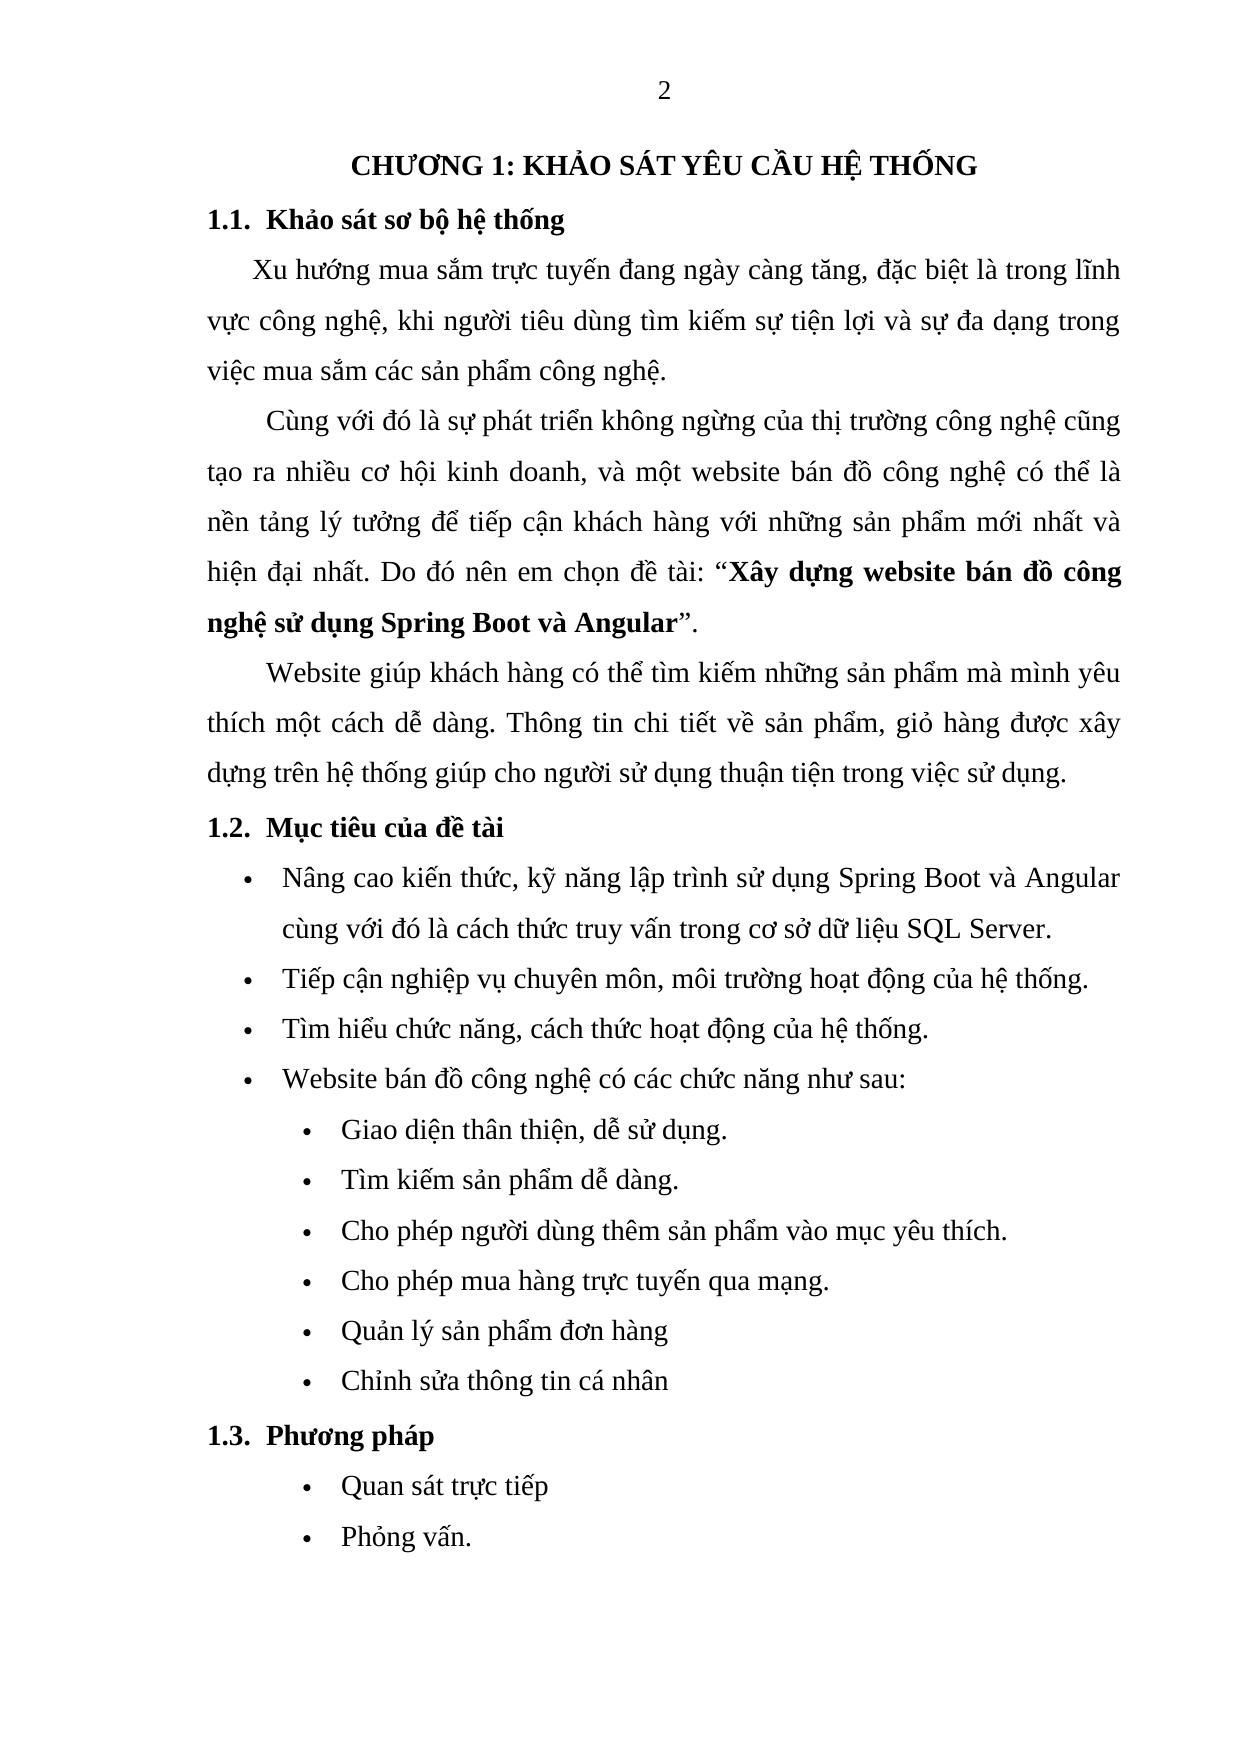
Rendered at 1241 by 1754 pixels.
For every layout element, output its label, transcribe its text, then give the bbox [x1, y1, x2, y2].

list Website bán đồ công nghệ có các chức năng như sau: [244, 1062, 1122, 1095]
subtitle Mục tiêu của đề tài [207, 810, 1122, 844]
list Chỉnh sửa thông tin cá nhân [303, 1363, 1122, 1397]
list Tiếp cận nghiệp vụ chuyên môn, môi trường hoạt động của hệ thống. [244, 961, 1122, 994]
subtitle Khảo sát sơ bộ hệ thống [207, 202, 1122, 236]
list Quản lý sản phẩm đơn hàng [303, 1313, 1122, 1347]
text Xu hướng mua sắm trực tuyến đang ngày càng tăng, đặc biệt là trong lĩnh vực công nghệ, khi người tiêu dùng tìm kiếm sự tiện lợi và sự đa dạng trong việc mua sắm các sản phẩm công nghệ. [207, 252, 1122, 387]
subtitle Phương pháp [207, 1418, 1122, 1452]
list Quan sát trực tiếp [303, 1468, 1122, 1502]
list Nâng cao kiến thức, kỹ năng lập trình sử dụng Spring Boot và Angular cùng với đó là cách thức truy vấn trong cơ sở dữ liệu SQL Server. [244, 860, 1122, 944]
list Tìm kiếm sản phẩm dễ dàng. [303, 1162, 1122, 1196]
list Tìm hiểu chức năng, cách thức hoạt động của hệ thống. [244, 1011, 1122, 1045]
list Phỏng vấn. [303, 1519, 1122, 1552]
subtitle CHƯƠNG 1: KHẢO SÁT YÊU CẦU HỆ THỐNG [207, 148, 1122, 181]
text Cùng với đó là sự phát triển không ngừng của thị trường công nghệ cũng tạo ra nhiều cơ hội kinh doanh, và một website bán đồ công nghệ có thể là nền tảng lý tưởng để tiếp cận khách hàng với những sản phẩm mới nhất và hiện đại nhất. Do đó nên em chọn đề tài: “Xây dựng website bán đồ công nghệ sử dụng Spring Boot và Angular”. [207, 403, 1122, 638]
text Website giúp khách hàng có thể tìm kiếm những sản phẩm mà mình yêu thích một cách dễ dàng. Thông tin chi tiết về sản phẩm, giỏ hàng được xây dựng trên hệ thống giúp cho người sử dụng thuận tiện trong việc sử dụng. [207, 655, 1122, 789]
list Giao diện thân thiện, dễ sử dụng. [303, 1112, 1122, 1146]
list Cho phép người dùng thêm sản phẩm vào mục yêu thích. [303, 1213, 1122, 1246]
list Cho phép mua hàng trực tuyến qua mạng. [303, 1263, 1122, 1296]
